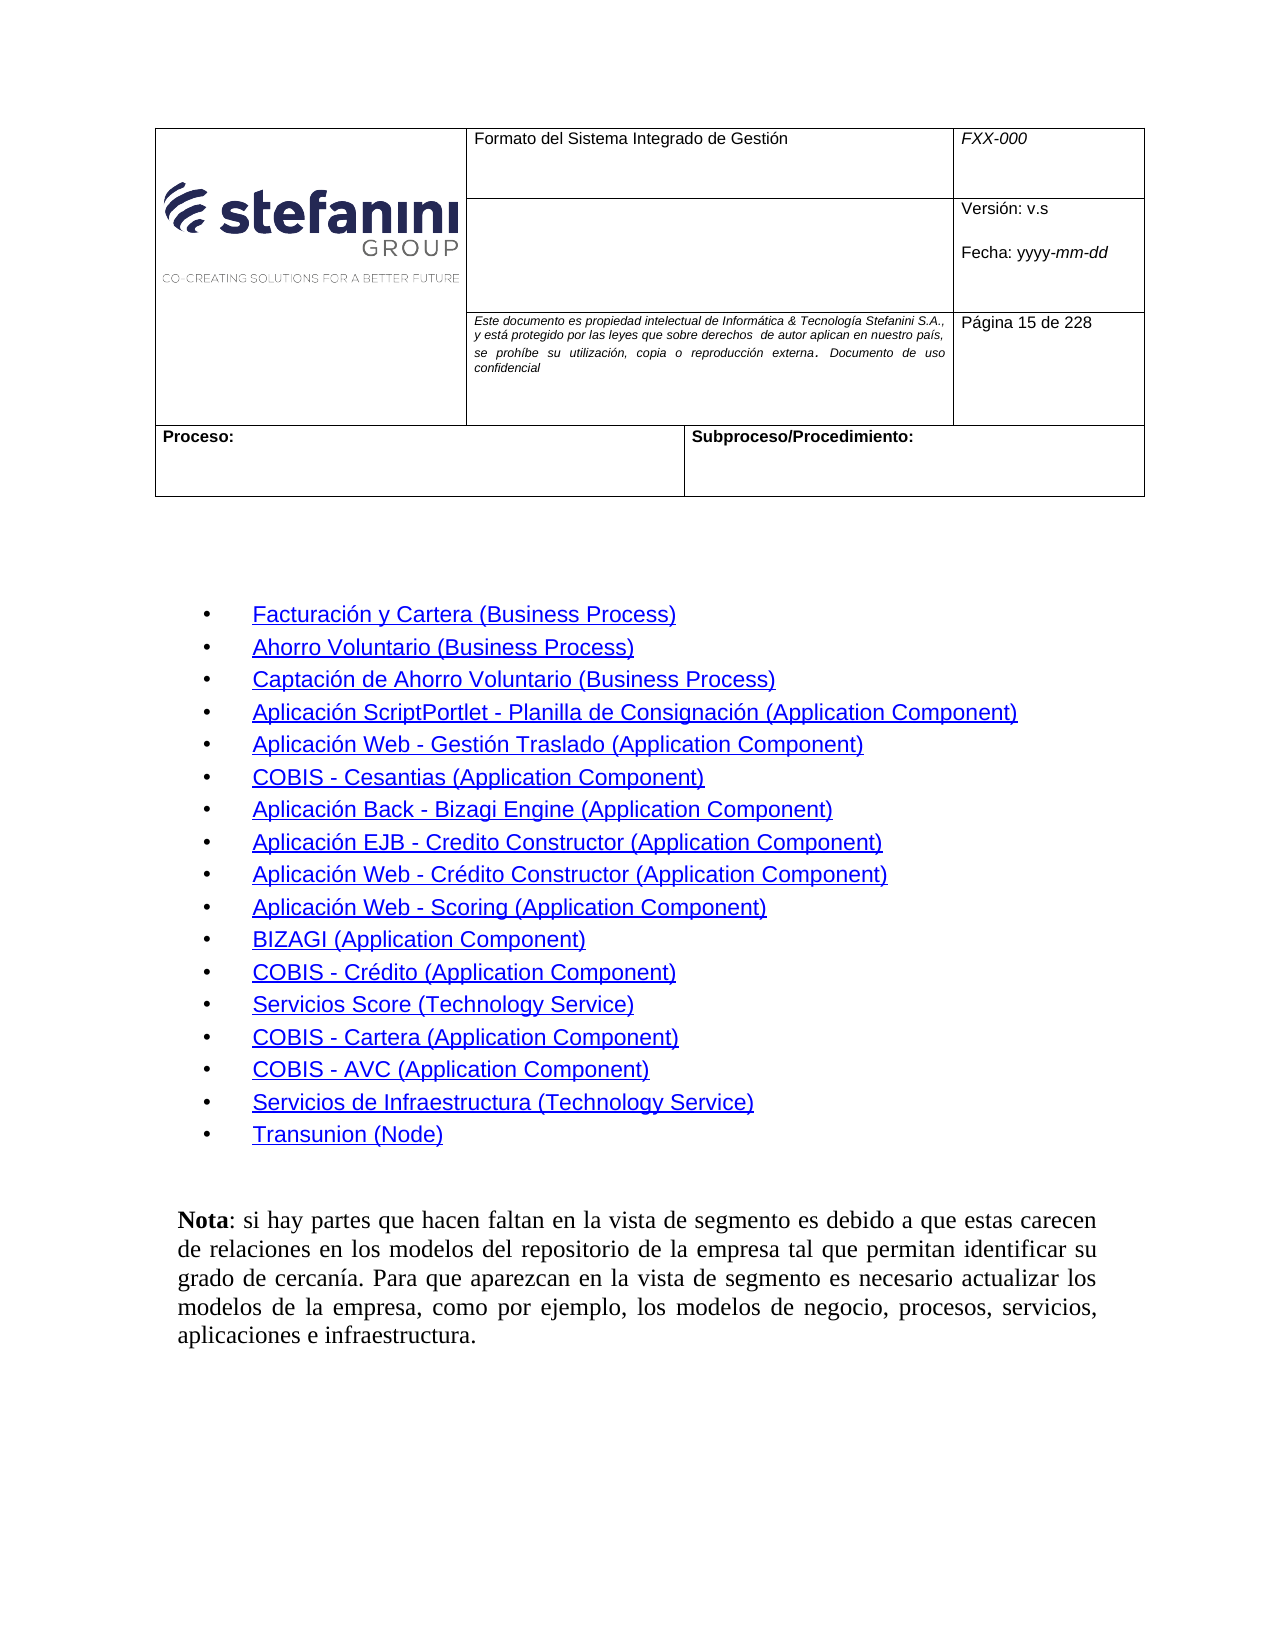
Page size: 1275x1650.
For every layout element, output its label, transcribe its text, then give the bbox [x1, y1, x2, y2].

picture [162, 182, 460, 286]
list Ahorro Voluntario (Business Process) [202, 632, 1098, 661]
list Aplicación Web - Gestión Traslado (Application Component) [202, 729, 1098, 758]
list Aplicación Back - Bizagi Engine (Application Component) [202, 794, 1098, 823]
text Nota: si hay partes que hacen faltan en la vista de segmento es debido a que estas carecen de relaciones en los modelos del repositorio de la empresa tal que permitan identificar su grado de cercanía. Para que aparezcan en la vista de segmento es necesario actualizar los modelos de la empresa, como por ejemplo, los modelos de negocio, procesos, servicios, aplicaciones e infraestructura. [177, 1206, 1098, 1349]
list COBIS - Cartera (Application Component) [202, 1022, 1098, 1051]
list COBIS - AVC (Application Component) [202, 1054, 1098, 1083]
list Aplicación Web - Scoring (Application Component) [202, 892, 1098, 921]
list Aplicación Web - Crédito Constructor (Application Component) [202, 859, 1098, 888]
list Servicios de Infraestructura (Technology Service) [202, 1087, 1098, 1116]
list Facturación y Cartera (Business Process) [202, 599, 1098, 628]
list Servicios Score (Technology Service) [202, 989, 1098, 1018]
list Aplicación ScriptPortlet - Planilla de Consignación (Application Component) [202, 697, 1098, 726]
list Captación de Ahorro Voluntario (Business Process) [202, 664, 1098, 693]
list BIZAGI (Application Component) [202, 924, 1098, 953]
list COBIS - Crédito (Application Component) [202, 957, 1098, 986]
list Aplicación EJB - Credito Constructor (Application Component) [202, 827, 1098, 856]
list Transunion (Node) [202, 1119, 1098, 1148]
list COBIS - Cesantias (Application Component) [202, 762, 1098, 791]
